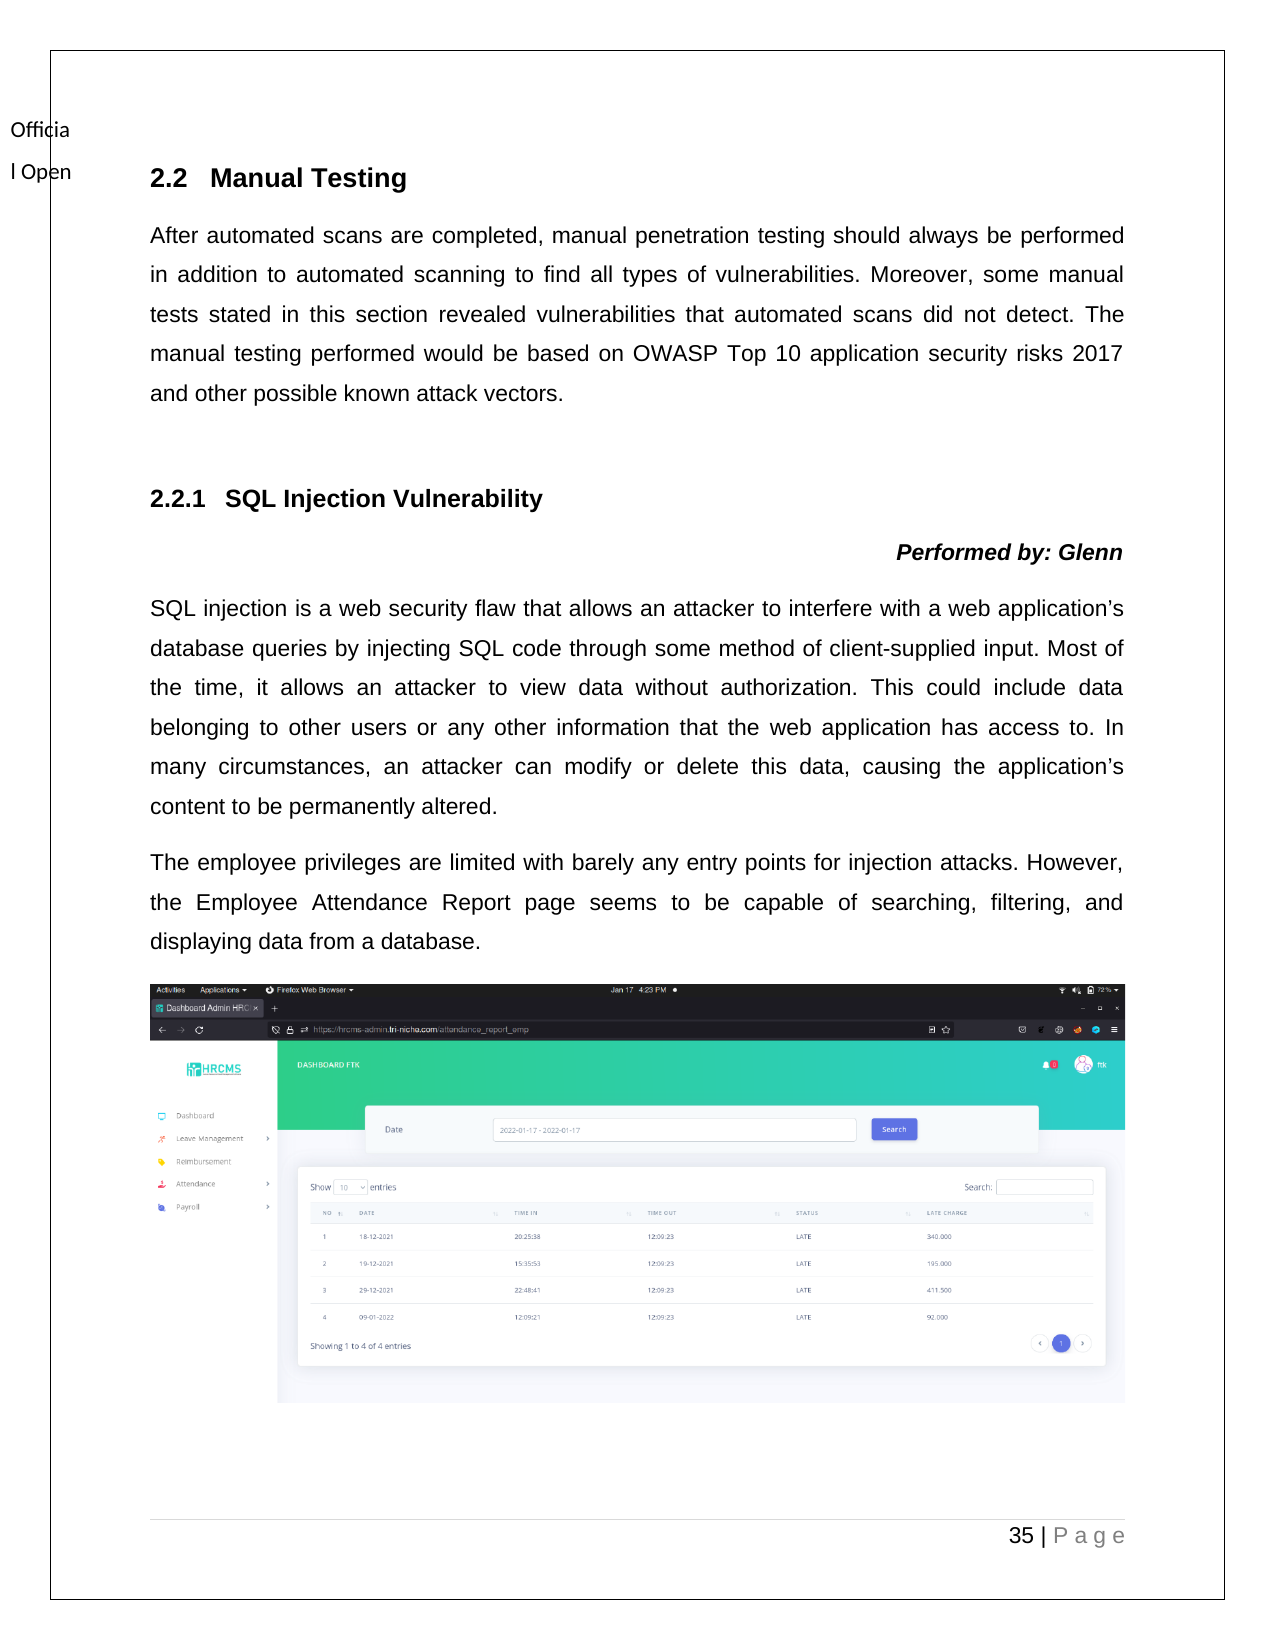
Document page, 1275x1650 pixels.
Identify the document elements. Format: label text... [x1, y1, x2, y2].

picture [150, 984, 1125, 1403]
subtitle Manual Testing [150, 162, 1125, 194]
text After automated scans are completed, manual penetration testing should always be performed in addition to automated scanning to find all types of vulnerabilities. Moreover, some manual tests stated in this section revealed vulnerabilities that automated scans did not detect. The manual testing performed would be based on OWASP Top 10 application security risks 2017 and other possible known attack vectors. [150, 222, 1125, 406]
text SQL injection is a web security flaw that allows an attacker to interfere with a web application’s database queries by injecting SQL code through some method of client-supplied input. Most of the time, it allows an attacker to view data without authorization. This could include data belonging to other users or any other information that the web application has access to. In many circumstances, an attacker can modify or delete this data, causing the application’s content to be permanently altered. [150, 595, 1125, 819]
text Performed by: Glenn [150, 539, 1125, 566]
subtitle SQL Injection Vulnerability [150, 484, 1125, 512]
text The employee privileges are limited with barely any entry points for injection attacks. However, the Employee Attendance Report page seems to be capable of searching, filtering, and displaying data from a database. [150, 849, 1125, 954]
